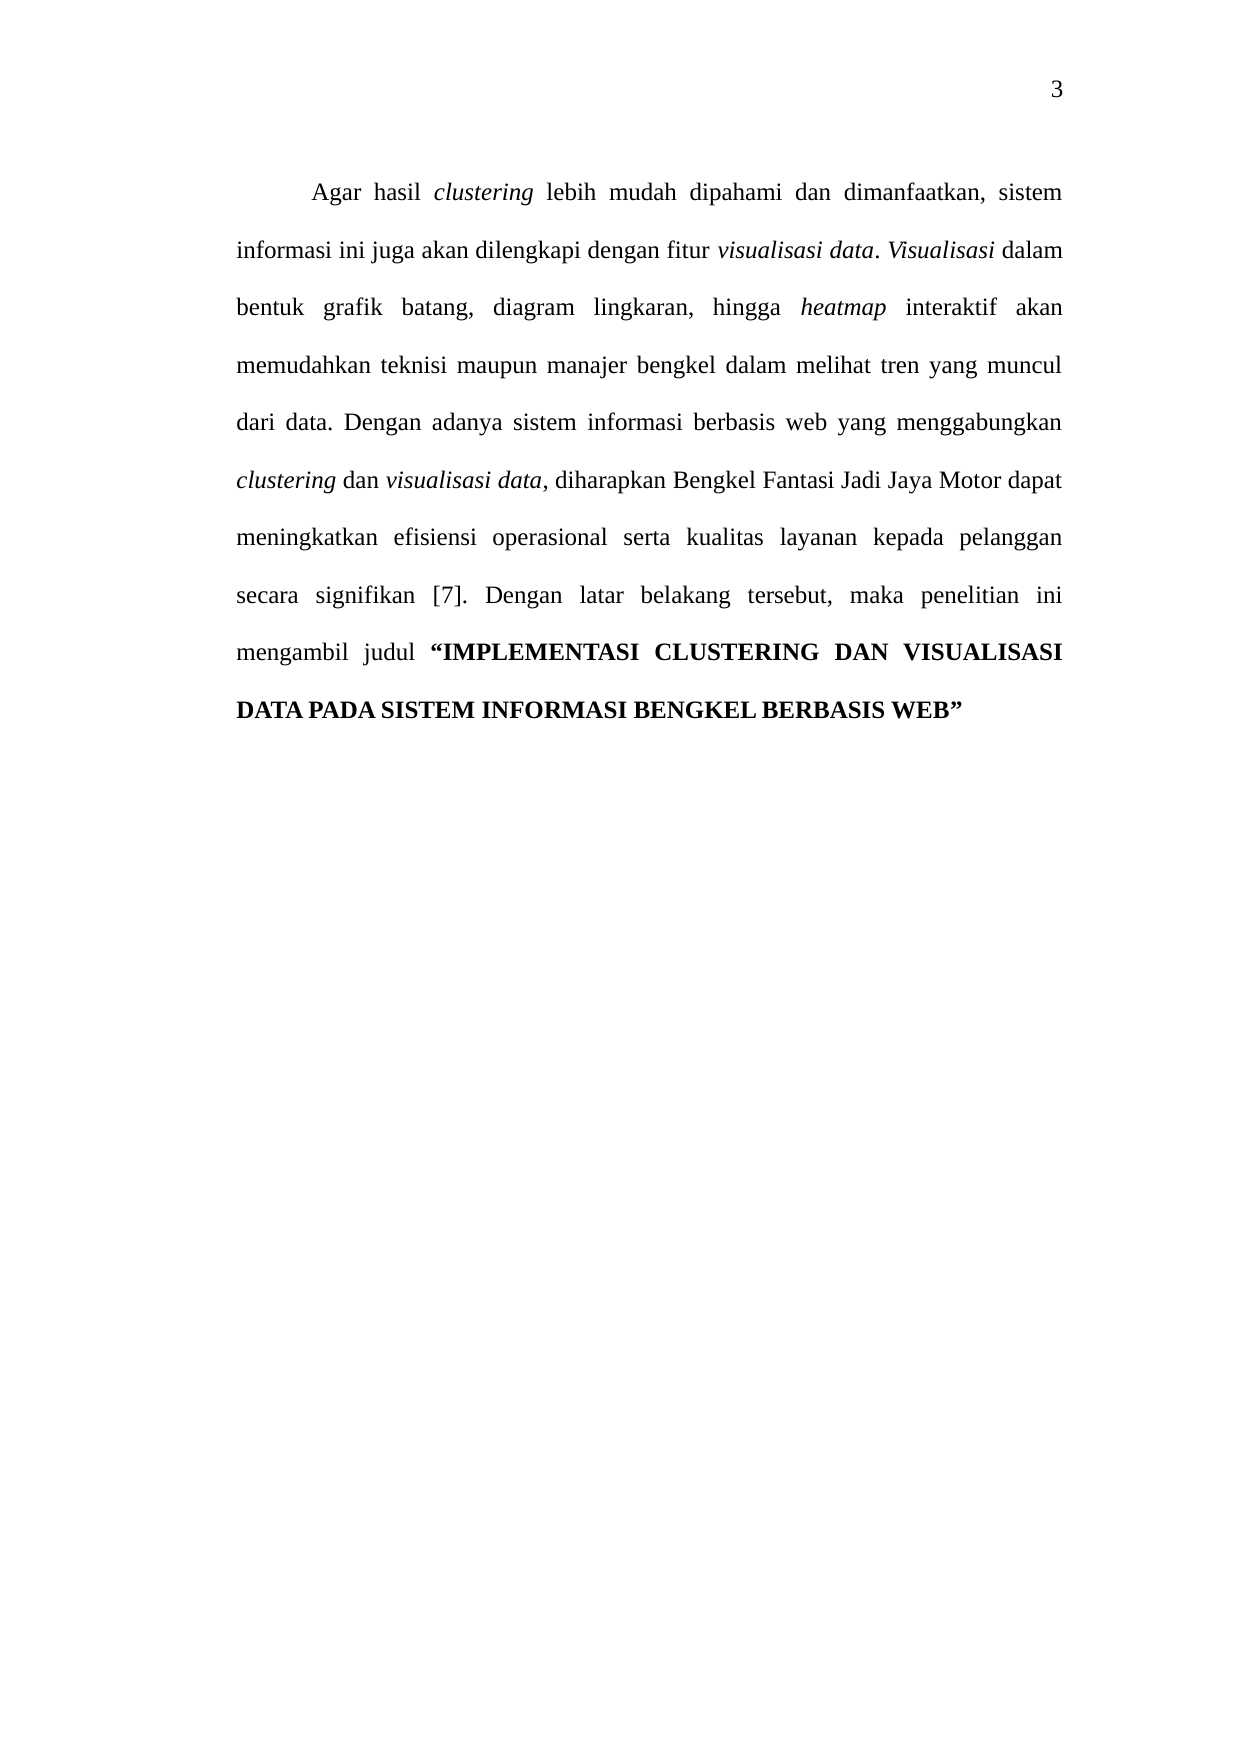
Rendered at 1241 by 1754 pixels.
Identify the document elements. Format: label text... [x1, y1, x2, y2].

text Agar hasil clustering lebih mudah dipahami dan dimanfaatkan, sistem informasi ini juga akan dilengkapi dengan fitur visualisasi data. Visualisasi dalam bentuk grafik batang, diagram lingkaran, hingga heatmap interaktif akan memudahkan teknisi maupun manajer bengkel dalam melihat tren yang muncul dari data. Dengan adanya sistem informasi berbasis web yang menggabungkan clustering dan visualisasi data, diharapkan Bengkel Fantasi Jadi Jaya Motor dapat meningkatkan efisiensi operasional serta kualitas layanan kepada pelanggan secara signifikan [7]. Dengan latar belakang tersebut, maka penelitian ini mengambil judul “IMPLEMENTASI CLUSTERING DAN VISUALISASI DATA PADA SISTEM INFORMASI BENGKEL BERBASIS WEB” [236, 177, 1063, 723]
